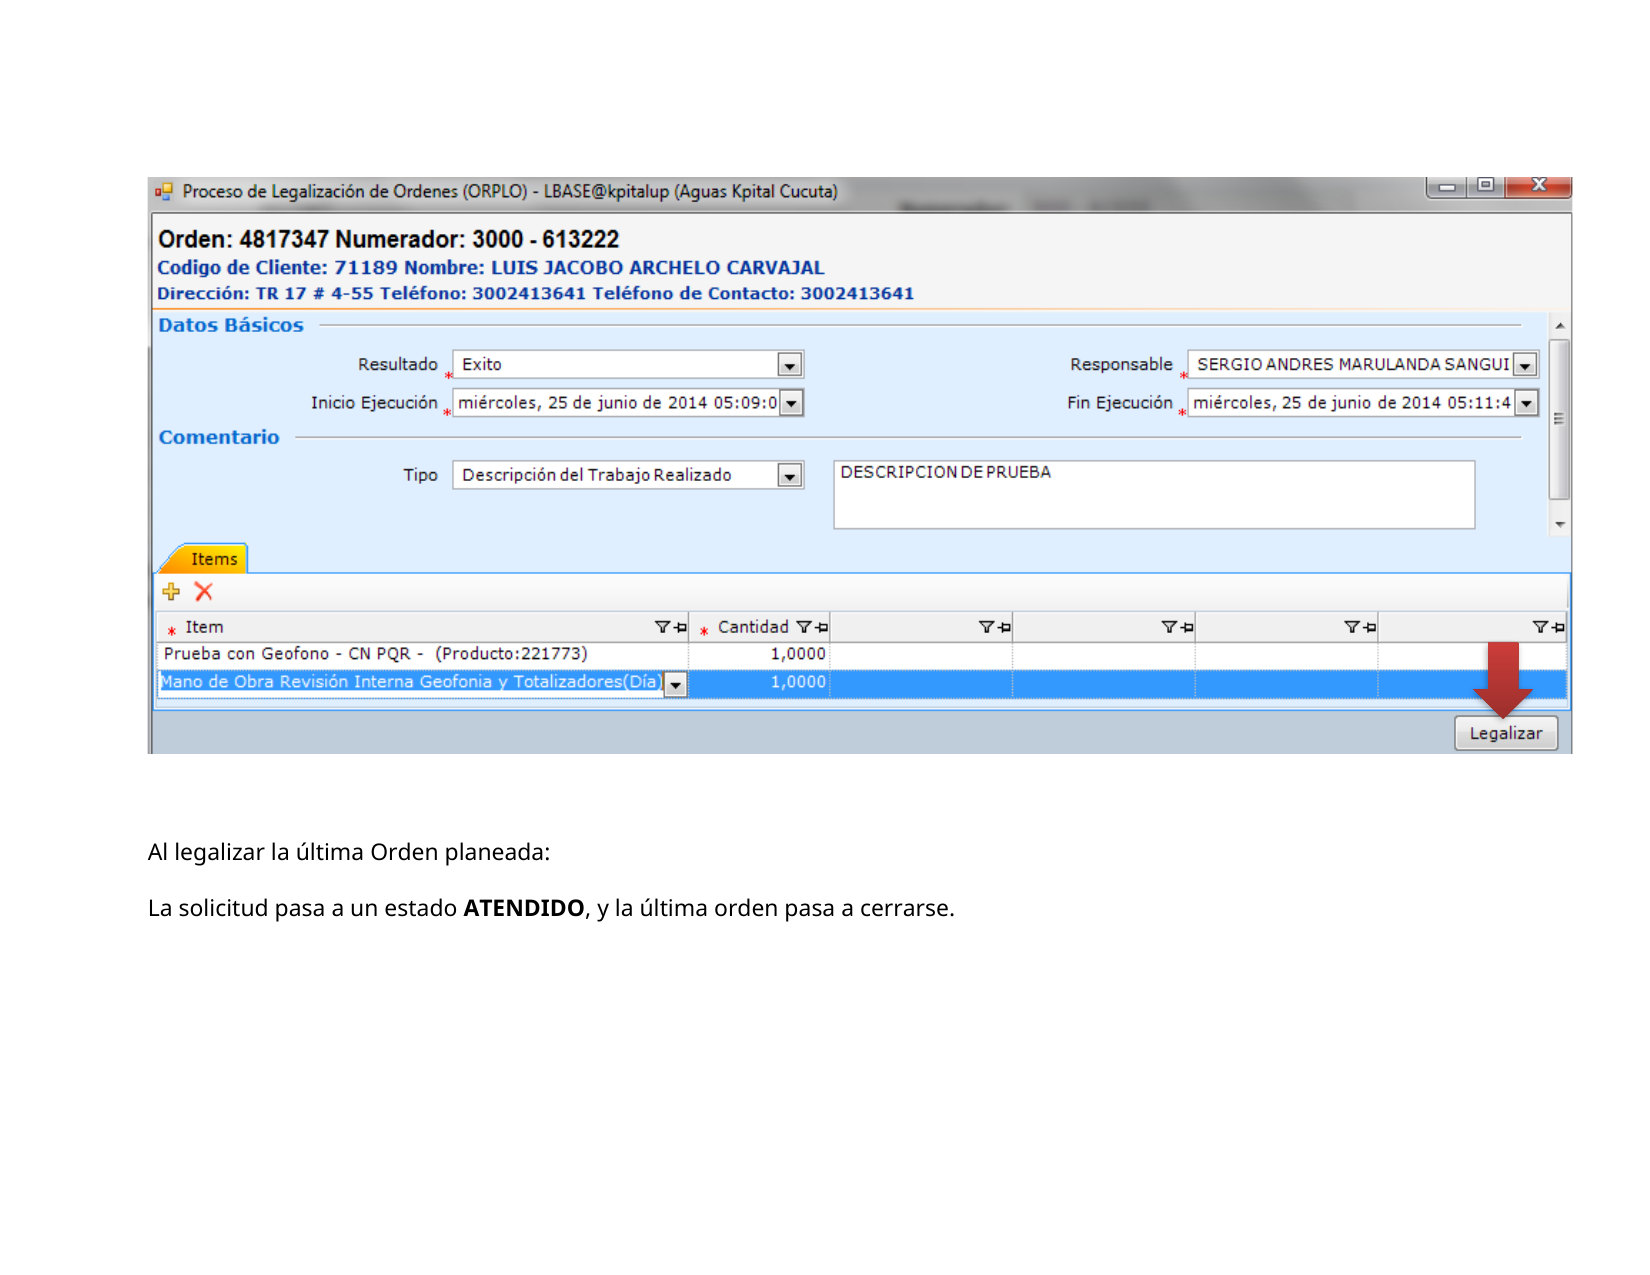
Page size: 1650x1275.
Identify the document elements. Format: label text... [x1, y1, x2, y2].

picture [147, 177, 1573, 754]
text La solicitud pasa a un estado ATENDIDO, y la última orden pasa a cerrarse. [148, 892, 1502, 923]
text Al legalizar la última Orden planeada: [148, 836, 1502, 867]
